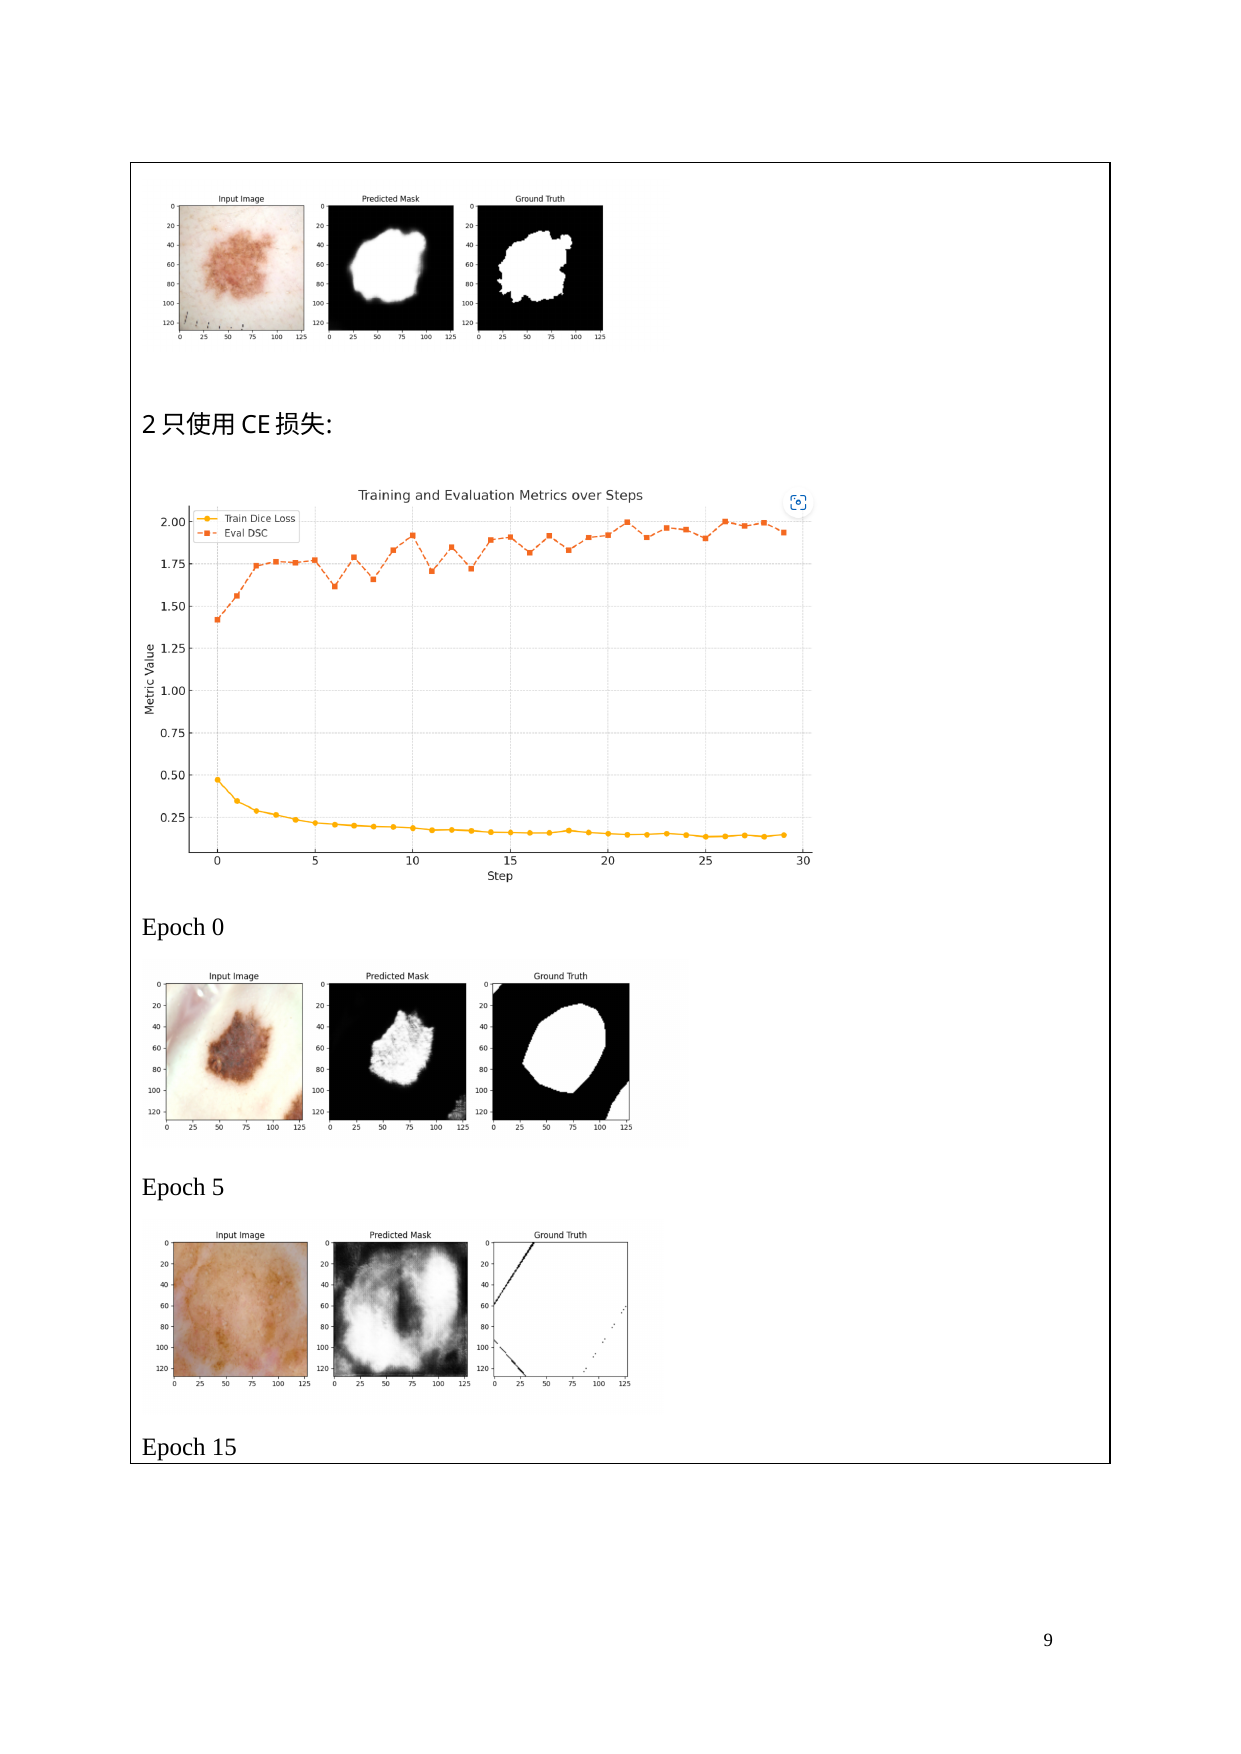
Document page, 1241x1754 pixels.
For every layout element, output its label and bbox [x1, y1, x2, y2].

picture [141, 471, 869, 889]
picture [141, 1219, 664, 1415]
picture [141, 959, 690, 1148]
table_cell [131, 163, 1109, 1463]
picture [141, 179, 670, 352]
